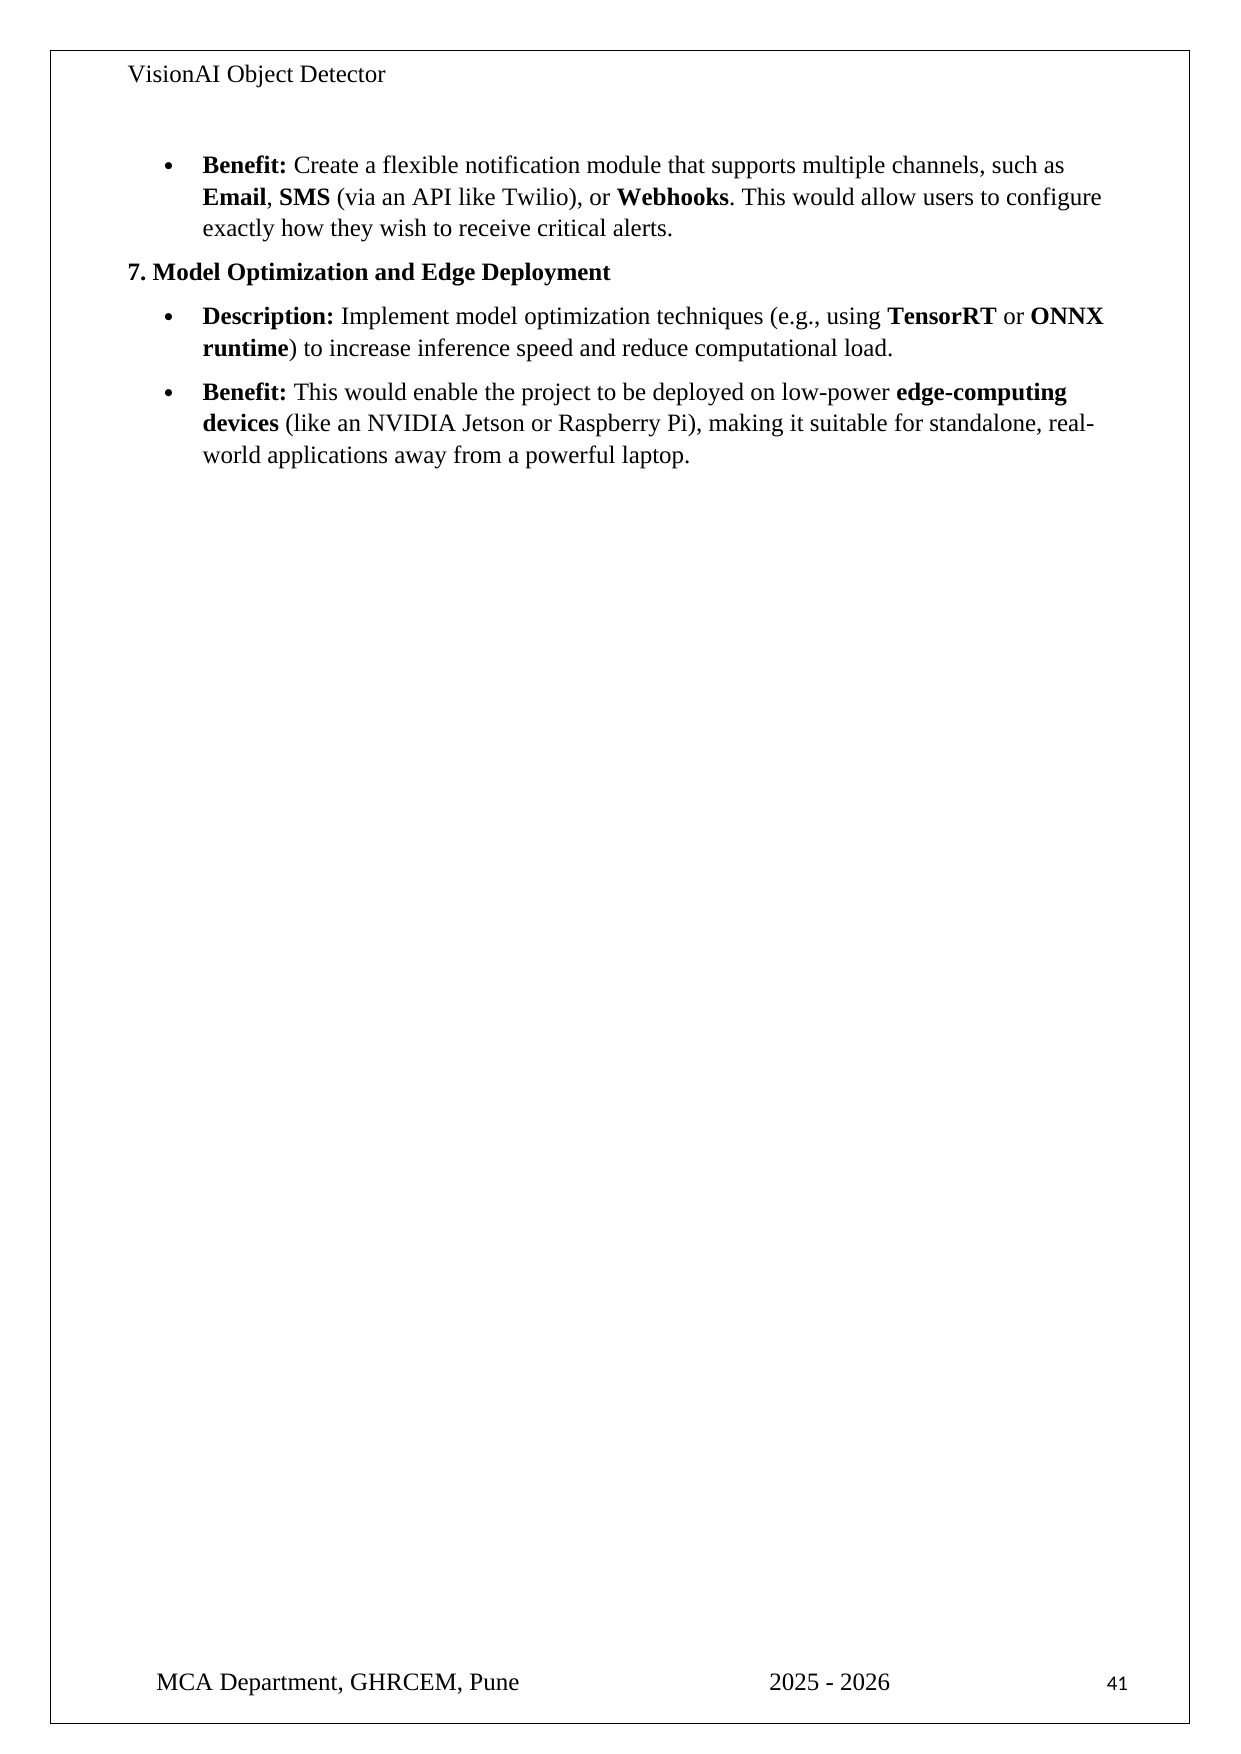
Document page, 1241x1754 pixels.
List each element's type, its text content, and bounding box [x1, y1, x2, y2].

text 7. Model Optimization and Edge Deployment [127, 257, 1128, 286]
list Description: Implement model optimization techniques (e.g., using TensorRT or ONNX runtime) to increase inference speed and reduce computational load. [165, 301, 1128, 362]
list Benefit: This would enable the project to be deployed on low-power edge-computing devices (like an NVIDIA Jetson or Raspberry Pi), making it suitable for standalone, real-world applications away from a powerful laptop. [165, 377, 1128, 469]
list Benefit: Create a flexible notification module that supports multiple channels, such as Email, SMS (via an API like Twilio), or Webhooks. This would allow users to configure exactly how they wish to receive critical alerts. [165, 150, 1128, 242]
